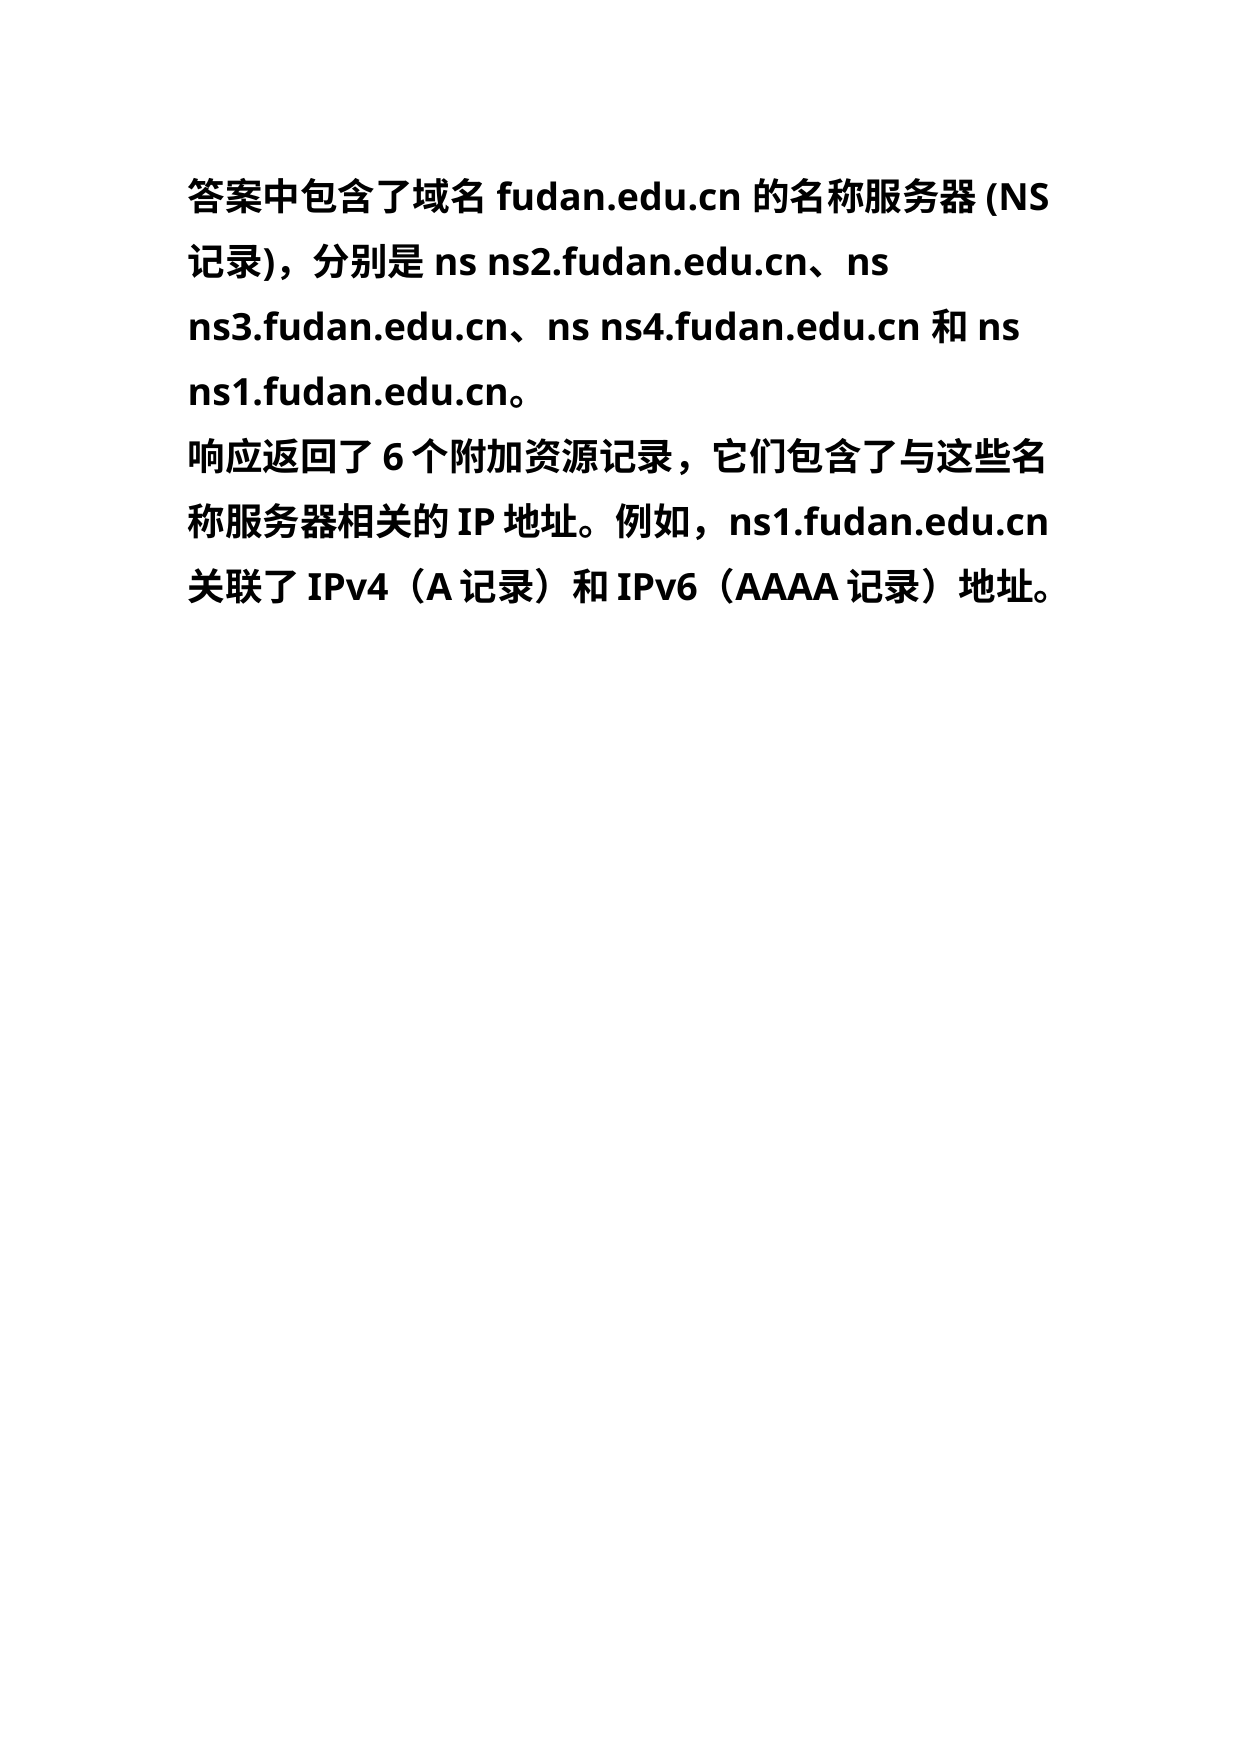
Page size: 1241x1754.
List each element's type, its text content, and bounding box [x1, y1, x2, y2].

text 响应返回了6个附加资源记录，它们包含了与这些名称服务器相关的IP地址。例如，ns1.fudan.edu.cn 关联了IPv4（A记录）和IPv6（AAAA记录）地址。 [187, 422, 1053, 617]
text 答案中包含了域名 fudan.edu.cn 的名称服务器 (NS记录)，分别是 ns ns2.fudan.edu.cn、ns ns3.fudan.edu.cn、ns ns4.fudan.edu.cn 和 ns ns1.fudan.edu.cn。 [187, 162, 1053, 422]
